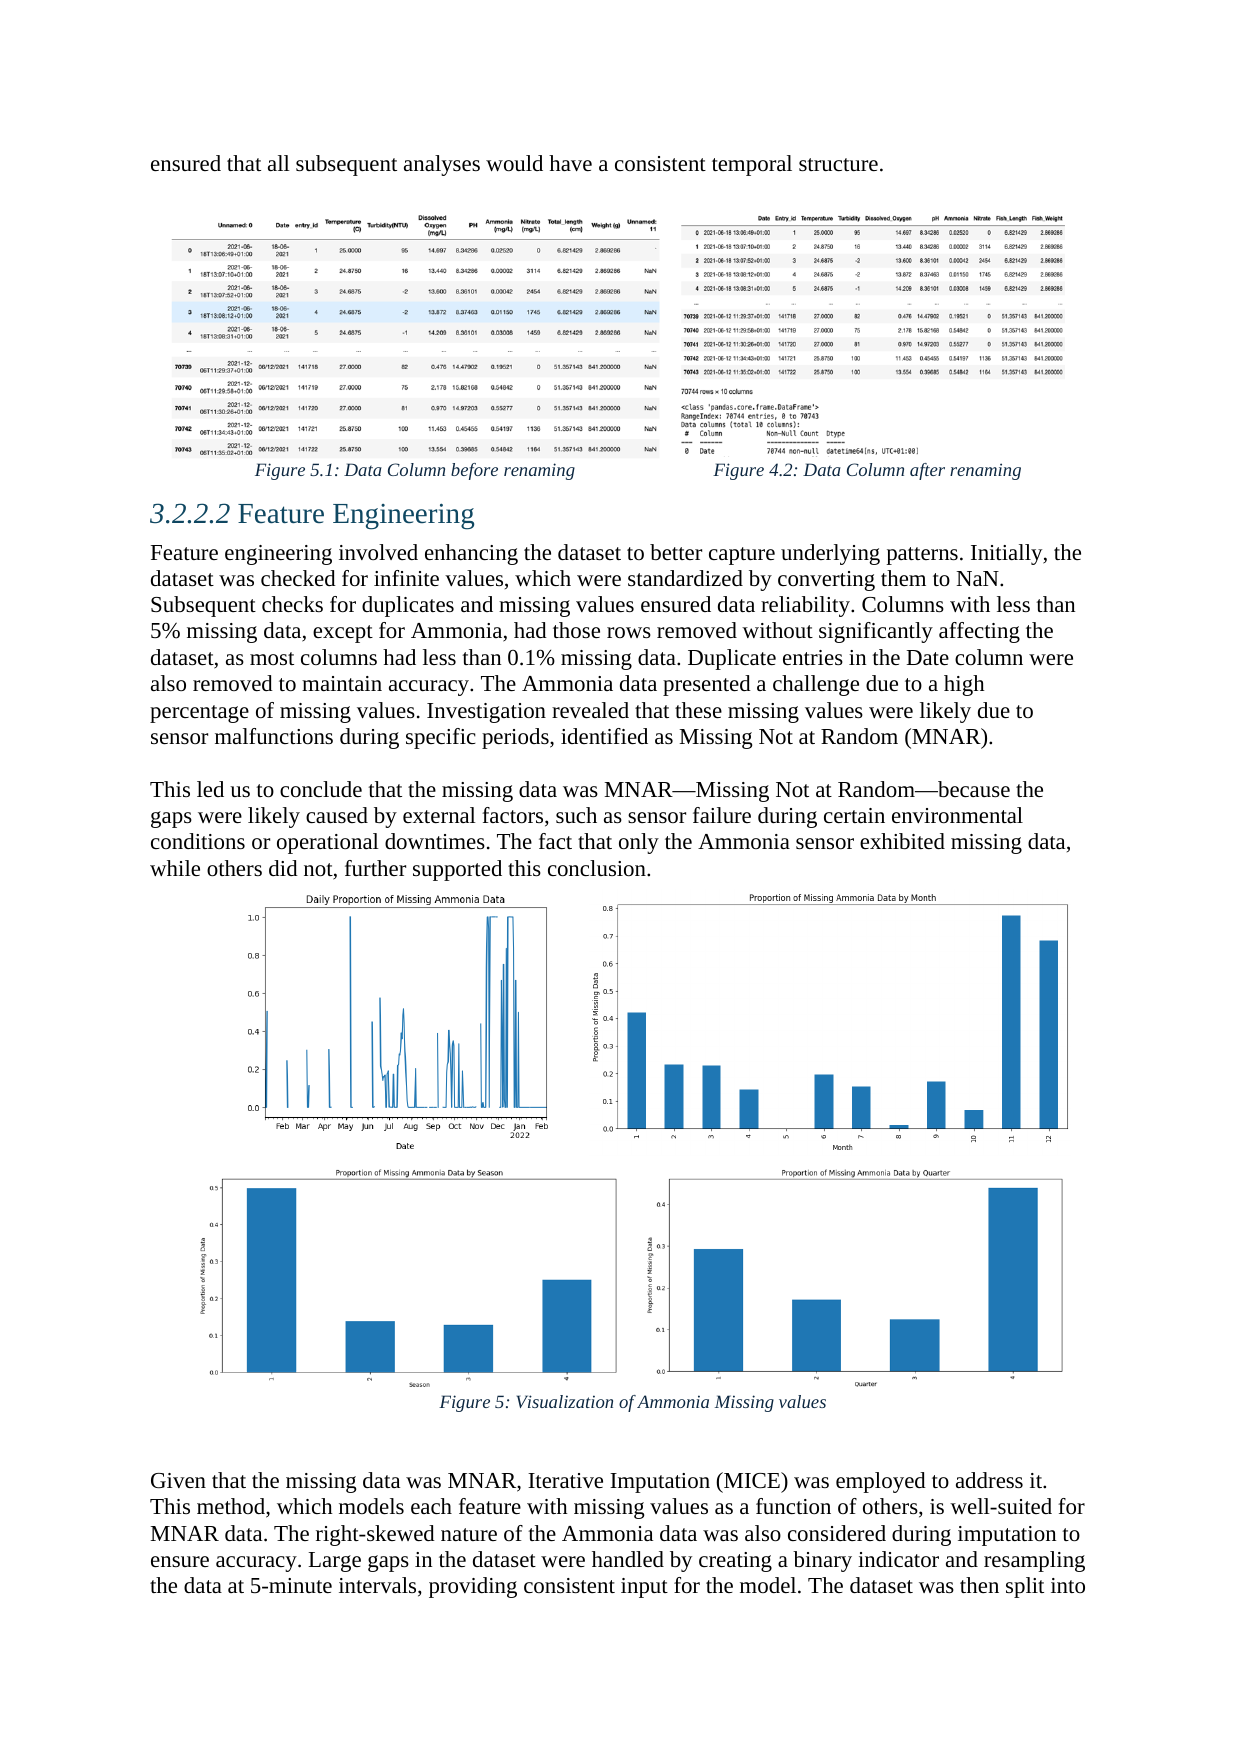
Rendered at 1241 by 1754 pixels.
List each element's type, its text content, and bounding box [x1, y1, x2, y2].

picture [588, 889, 1072, 1156]
text Feature engineering involved enhancing the dataset to better capture underlying patterns. Initially, the dataset was checked for infinite values, which were standardized by converting them to NaN. Subsequent checks for duplicates and missing values ensured data reliability. Columns with less than 5% missing data, except for Ammonia, had those rows removed without significantly affecting the dataset, as most columns had less than 0.1% missing data. Duplicate entries in the Date column were also removed to maintain accuracy. The Ammonia data presented a challenge due to a high percentage of missing values. Investigation revealed that these missing values were likely due to sensor malfunctions during specific periods, identified as Missing Not at Random (MNAR). [150, 538, 1090, 749]
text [150, 1467, 1090, 1599]
picture [242, 889, 554, 1156]
picture [197, 1165, 620, 1392]
text ensured that all subsequent analyses would have a consistent temporal structure. [150, 150, 1090, 176]
picture [643, 1165, 1066, 1391]
picture [160, 213, 1066, 458]
text This led us to conclude that the missing data was MNAR—Missing Not at Random—because the gaps were likely caused by external factors, such as sensor failure during certain environmental conditions or operational downtimes. The fact that only the Ammonia sensor exhibited missing data, while others did not, further supported this conclusion. [150, 776, 1090, 881]
